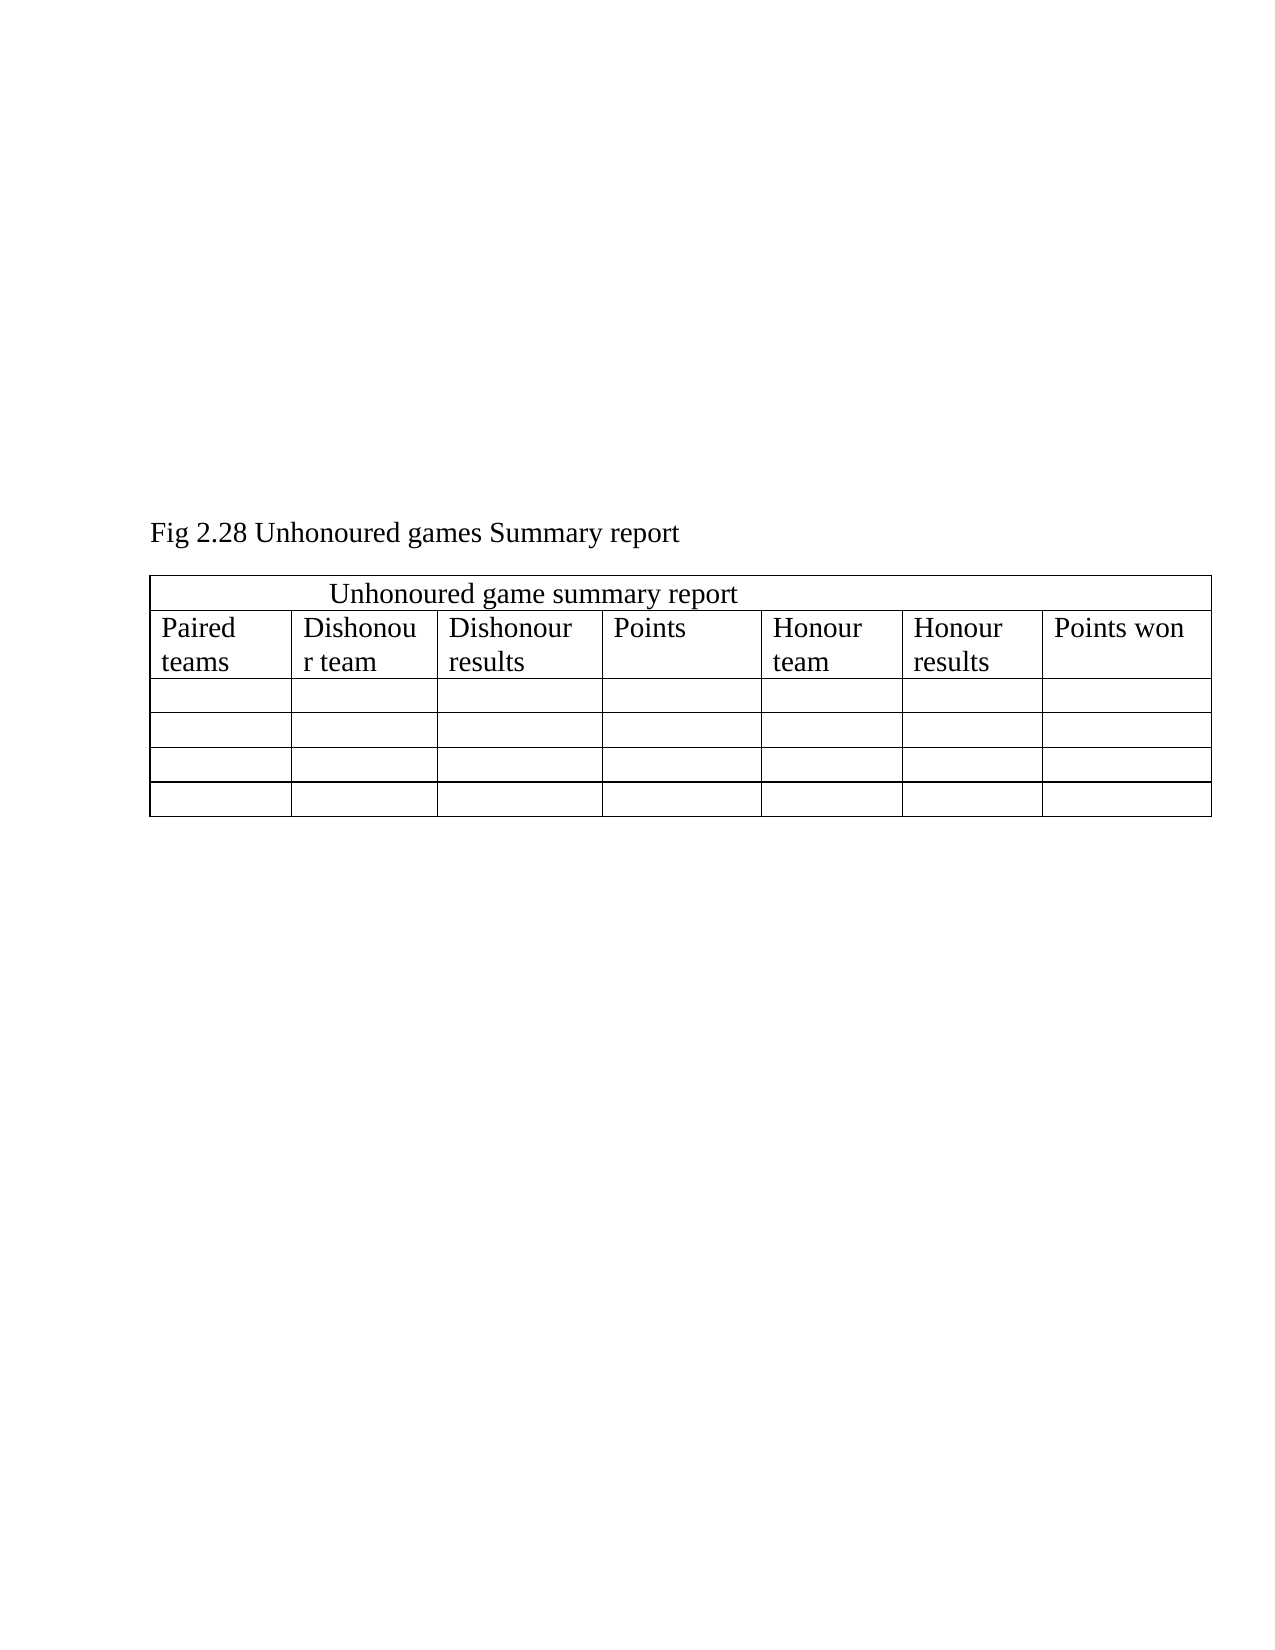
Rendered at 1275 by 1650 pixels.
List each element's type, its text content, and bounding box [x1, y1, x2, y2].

table_cell [1043, 748, 1211, 781]
table_cell [438, 783, 602, 816]
table_cell Points [603, 611, 761, 678]
table_cell Paired teams [151, 611, 291, 678]
table_cell [438, 748, 602, 781]
table_cell Points won [1043, 611, 1211, 678]
table_cell [603, 679, 761, 712]
table_cell [603, 783, 761, 816]
table_cell [762, 748, 902, 781]
table_cell [903, 783, 1042, 816]
table_cell [151, 713, 291, 747]
table_cell [903, 679, 1042, 712]
table_cell [1043, 783, 1211, 816]
table_cell [292, 713, 437, 747]
table_cell [438, 679, 602, 712]
table_cell [903, 713, 1042, 747]
table_header Unhonoured game summary report [151, 576, 1211, 609]
table_cell [151, 783, 291, 816]
table_cell Dishonour team [292, 611, 437, 678]
table_cell [903, 748, 1042, 781]
table_cell Honour team [762, 611, 902, 678]
table_cell [292, 748, 437, 781]
table_cell [151, 748, 291, 781]
text Fig 2.28 Unhonoured games Summary report [150, 516, 1125, 549]
table_cell [1043, 679, 1211, 712]
table_cell [762, 679, 902, 712]
table_cell [292, 679, 437, 712]
table_cell Dishonour results [438, 611, 602, 678]
table_cell [1043, 713, 1211, 747]
table_cell [292, 783, 437, 816]
table_cell [762, 713, 902, 747]
table_cell [762, 783, 902, 816]
table_cell [438, 713, 602, 747]
table_cell [151, 679, 291, 712]
table_cell [603, 713, 761, 747]
table_cell [603, 748, 761, 781]
table_cell Honour results [903, 611, 1042, 678]
